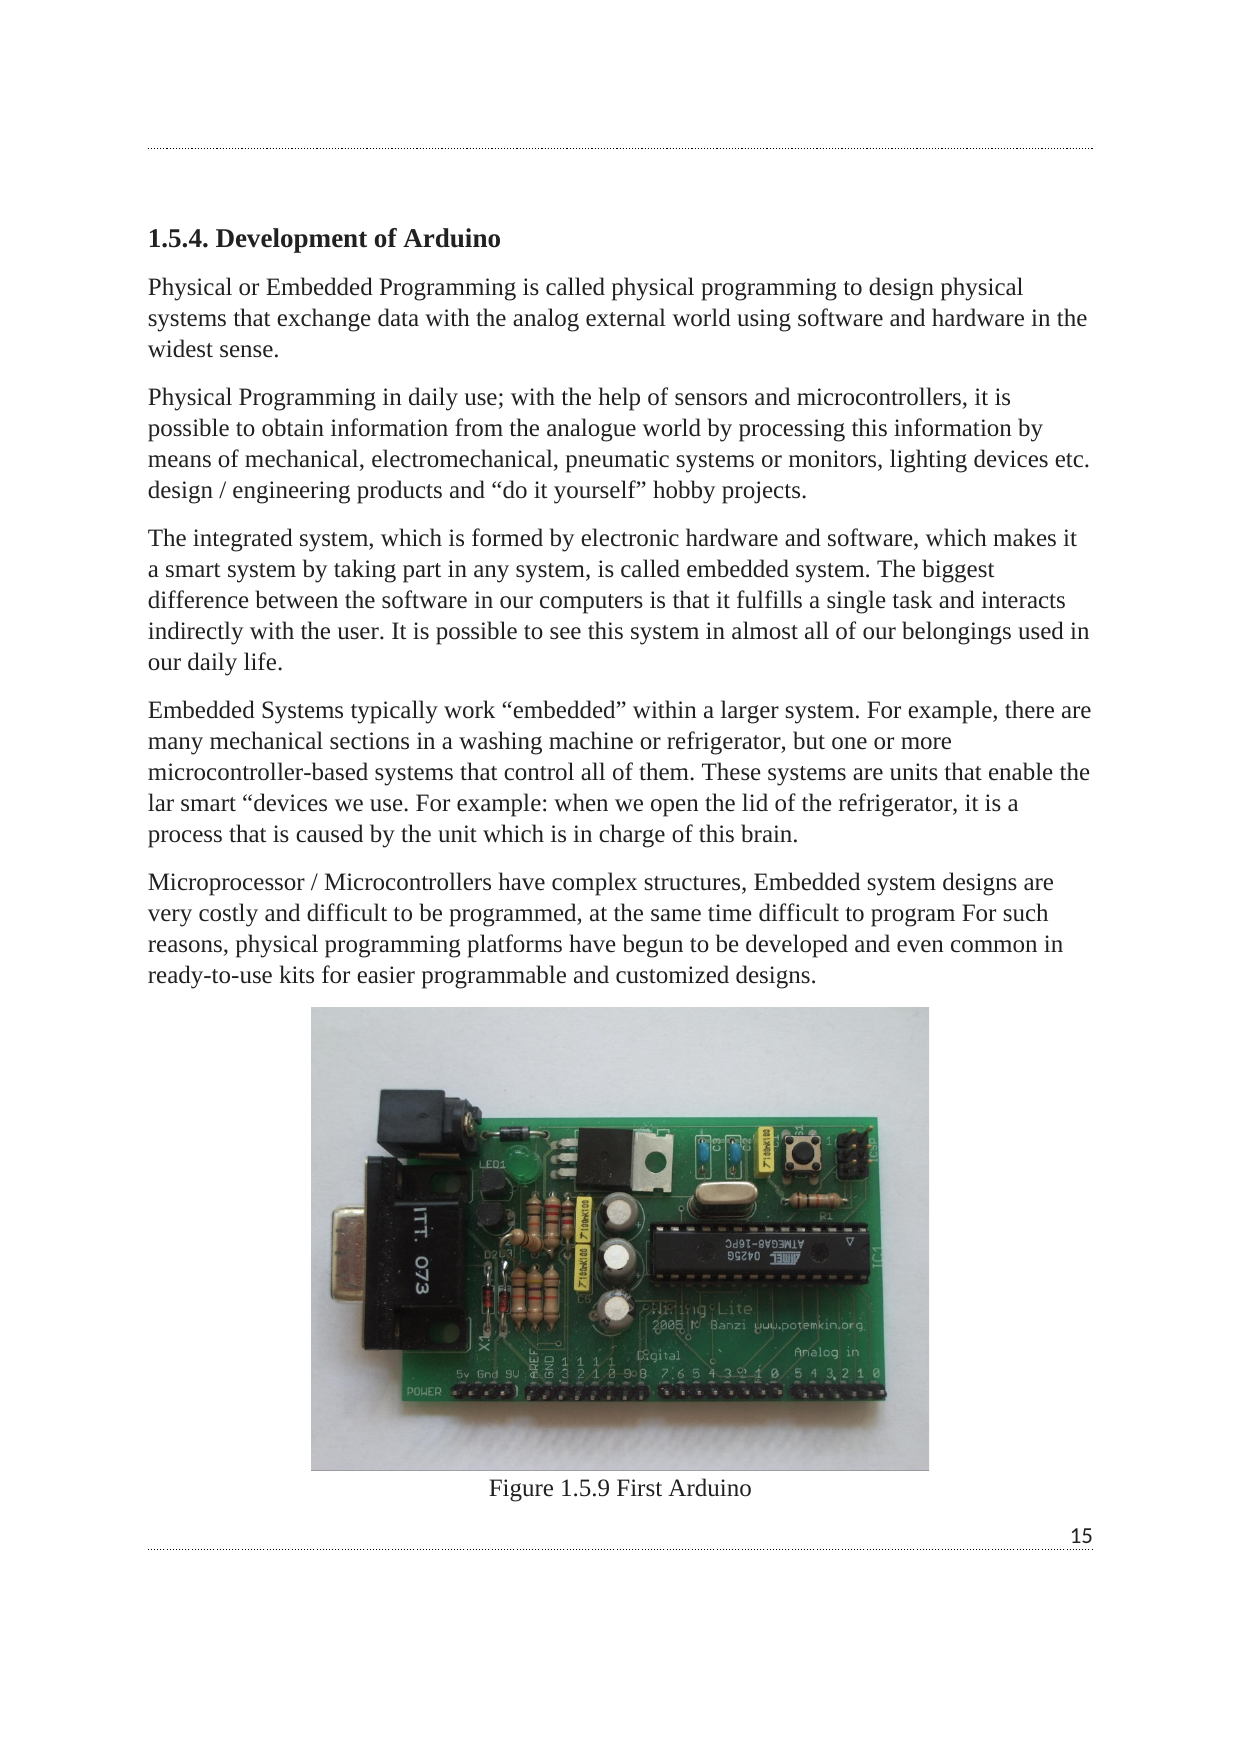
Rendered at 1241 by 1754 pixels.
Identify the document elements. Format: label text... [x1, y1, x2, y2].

text 15 [148, 1514, 1093, 1550]
text 1.5.4. Development of Arduino [148, 148, 1093, 253]
text Physical or Embedded Programming is called physical programming to design physical systems that exchange data with the analog external world using software and hardware in the widest sense. [148, 265, 1093, 363]
picture [311, 1007, 930, 1471]
text The integrated system, which is formed by electronic hardware and software, which makes it a smart system by taking part in any system, is called embedded system. The biggest difference between the software in our computers is that it fulfills a single task and interacts indirectly with the user. It is possible to see this system in almost all of our belongings used in our daily life. [148, 516, 1093, 676]
text Physical Programming in daily use; with the help of sensors and microcontrollers, it is possible to obtain information from the analogue world by processing this information by means of mechanical, electromechanical, pneumatic systems or monitors, lighting devices etc. design / engineering products and “do it yourself” hobby projects. [148, 375, 1093, 504]
text Embedded Systems typically work “embedded” within a larger system. For example, there are many mechanical sections in a washing machine or refrigerator, but one or more microcontroller-based systems that control all of them. These systems are units that enable the lar smart “devices we use. For example: when we open the lid of the refrigerator, it is a process that is caused by the unit which is in charge of this brain. [148, 687, 1093, 848]
text Microprocessor / Microcontrollers have complex structures, Embedded system designs are very costly and difficult to be programmed, at the same time difficult to program For such reasons, physical programming platforms have begun to be developed and even common in ready-to-use kits for easier programmable and customized designs. [148, 859, 1093, 988]
